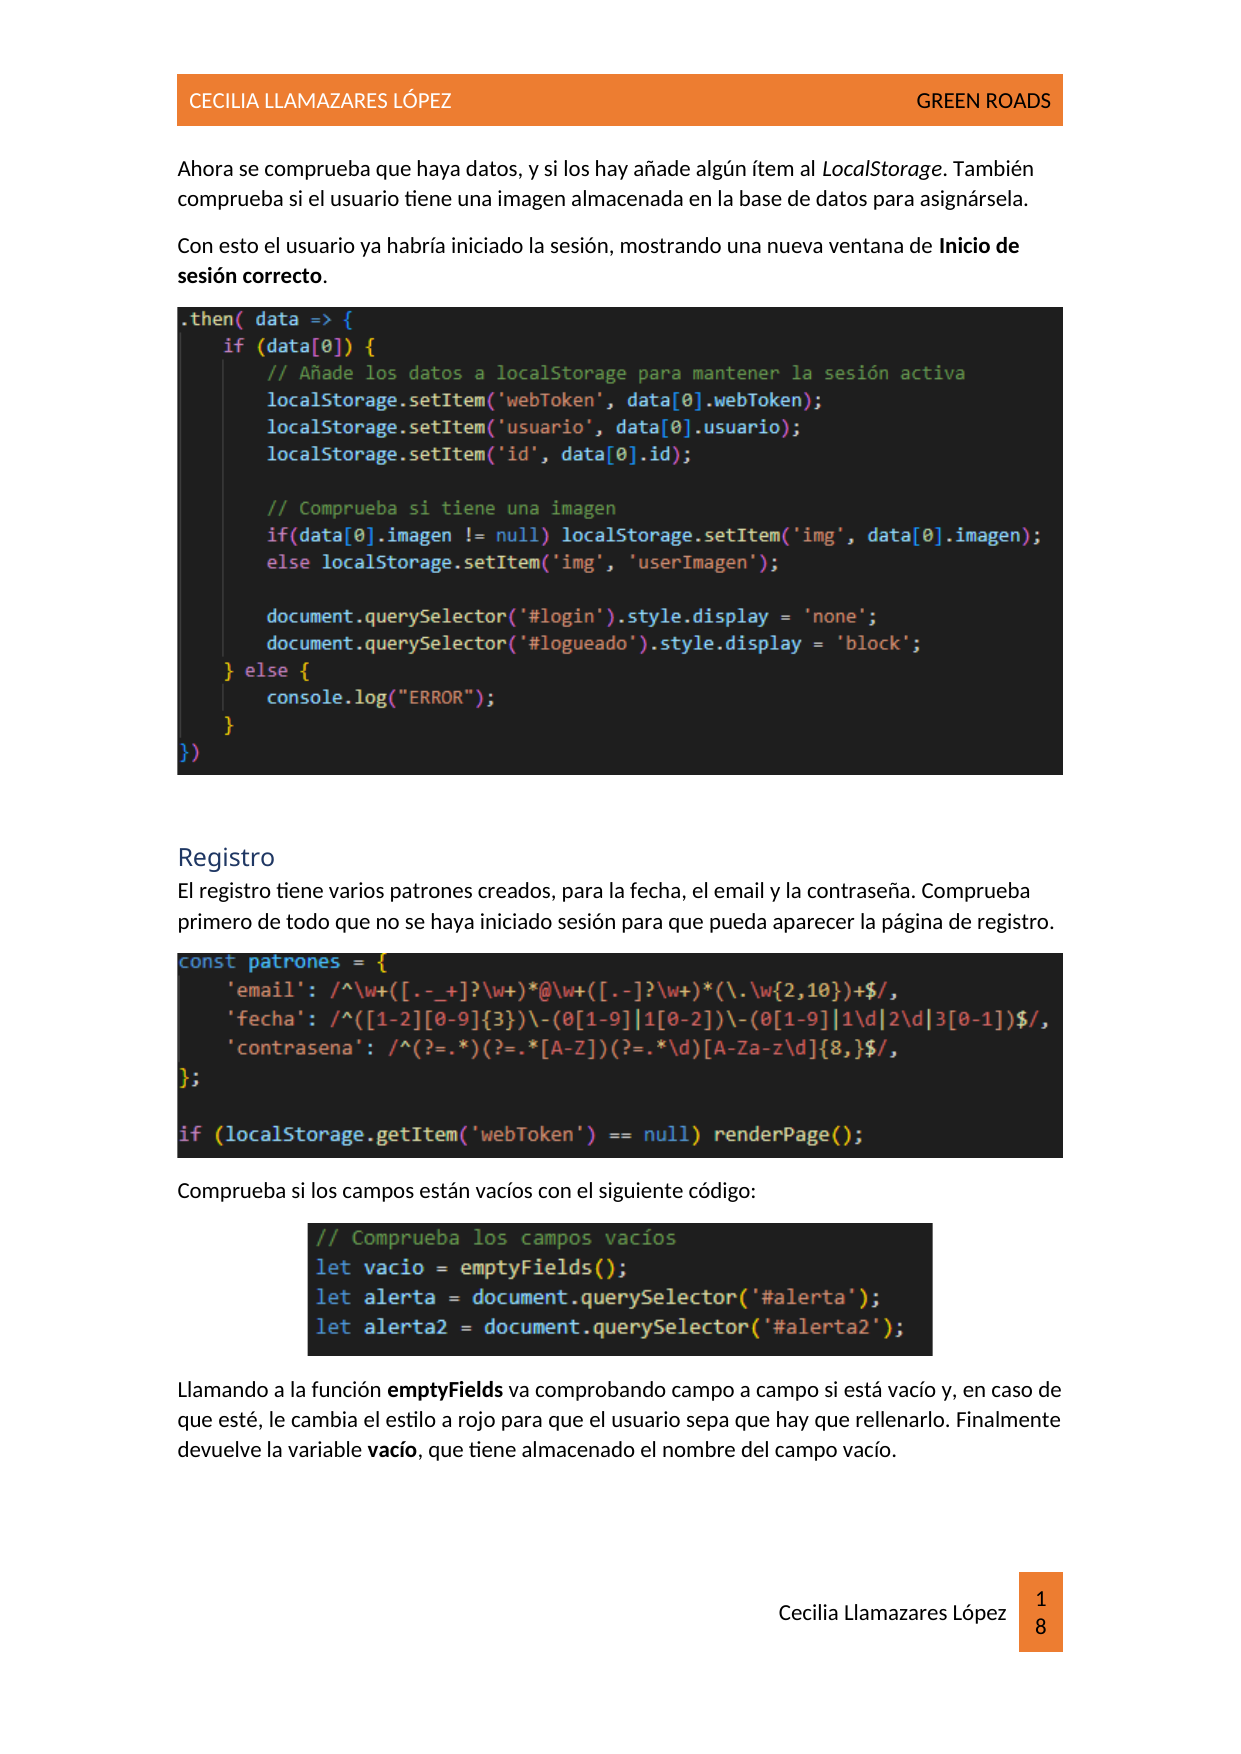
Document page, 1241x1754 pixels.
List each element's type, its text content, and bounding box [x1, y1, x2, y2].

text Con esto el usuario ya habría iniciado la sesión, mostrando una nueva ventana de Inicio de sesión correcto. [177, 231, 1063, 289]
text Ahora se comprueba que haya datos, y si los hay añade algún ítem al LocalStorage. También comprueba si el usuario tiene una imagen almacenada en la base de datos para asignársela. [177, 154, 1063, 212]
text El registro tiene varios patrones creados, para la fecha, el email y la contraseña. Comprueba primero de todo que no se haya iniciado sesión para que pueda aparecer la página de registro. [177, 877, 1063, 935]
subtitle Registro [177, 840, 1063, 874]
picture [177, 953, 1063, 1158]
picture [177, 307, 1063, 775]
picture [307, 1223, 933, 1356]
text Llamando a la función emptyFields va comprobando campo a campo si está vacío y, en caso de que esté, le cambia el estilo a rojo para que el usuario sepa que hay que rellenarlo. Finalmente devuelve la variable vacío, que tiene almacenado el nombre del campo vacío. [177, 1375, 1063, 1463]
text Comprueba si los campos están vacíos con el siguiente código: [177, 1176, 1063, 1204]
